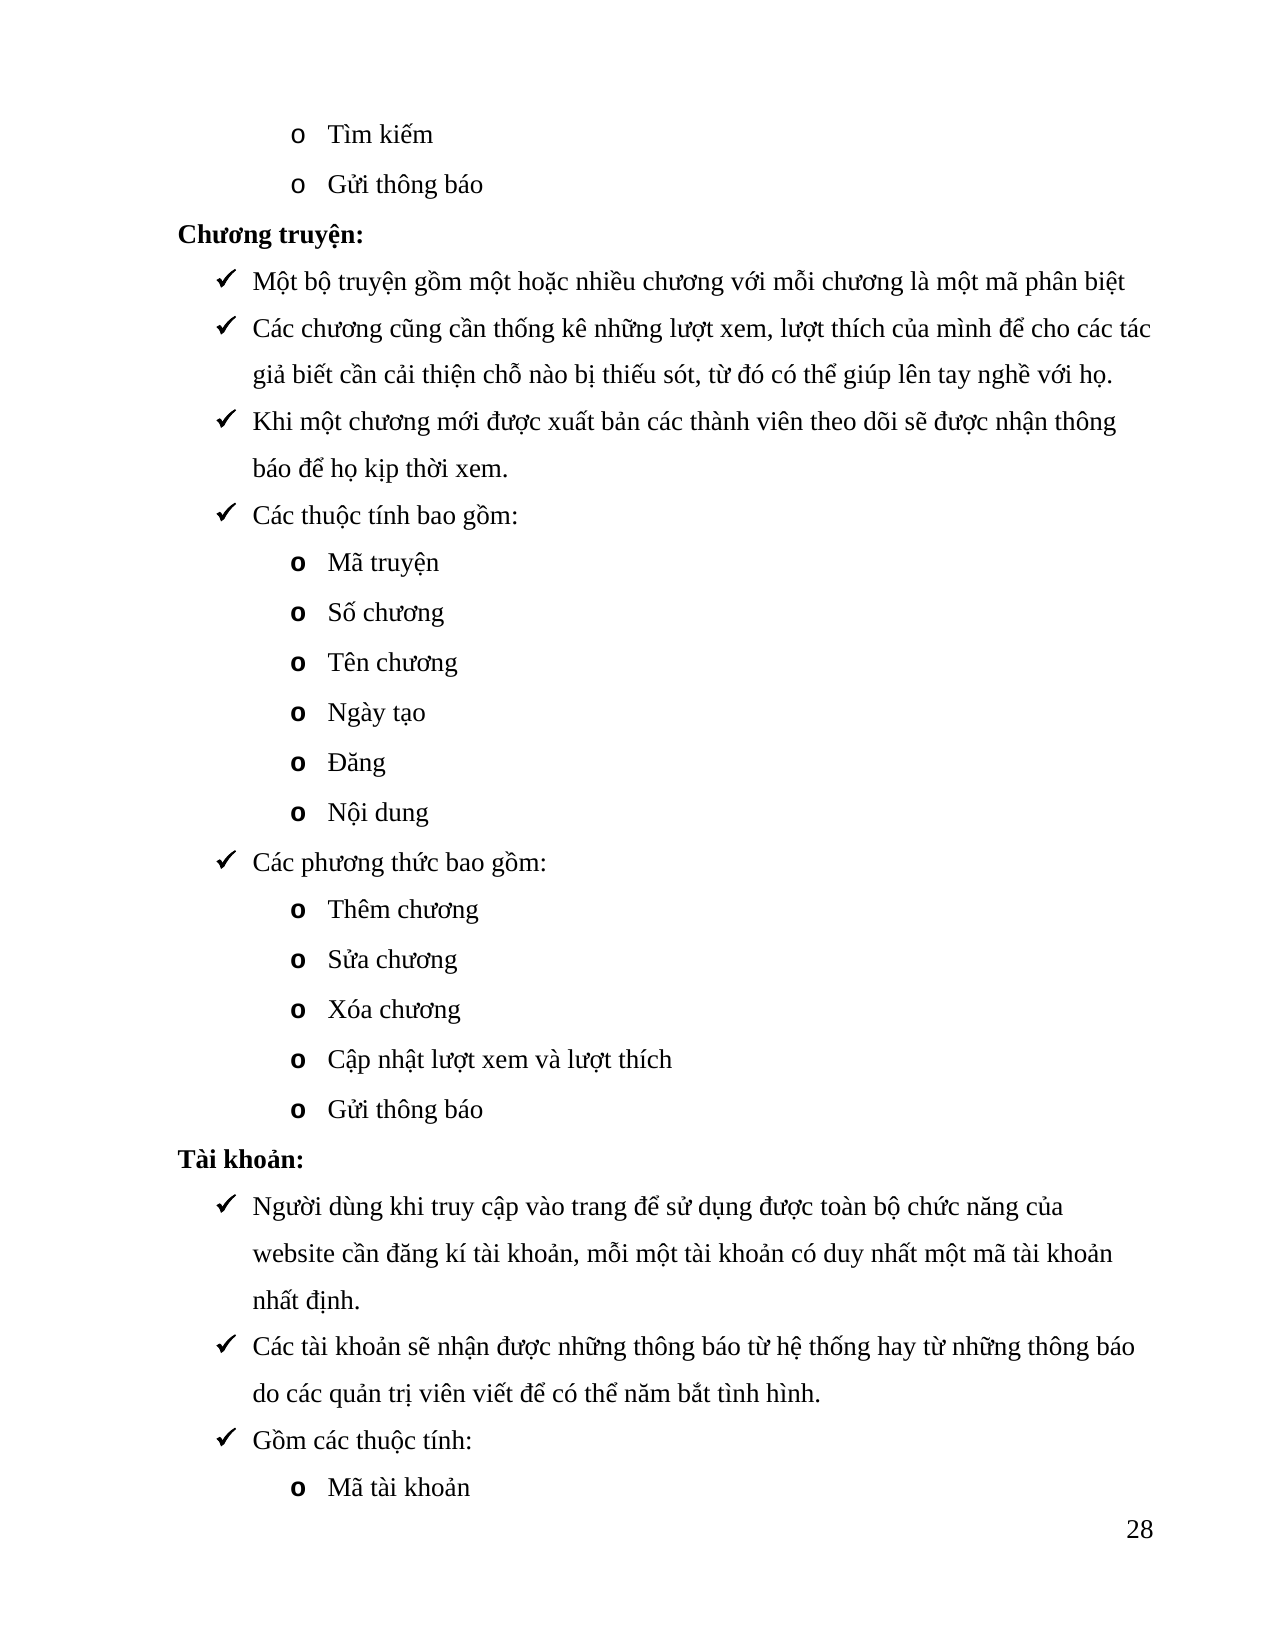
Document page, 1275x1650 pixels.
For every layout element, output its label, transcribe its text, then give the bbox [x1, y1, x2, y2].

list Một bộ truyện gồm một hoặc nhiều chương với mỗi chương là một mã phân biệt [215, 265, 1153, 296]
list Gửi thông báo [290, 168, 1153, 202]
text Chương truyện: [177, 218, 1153, 249]
list Xóa chương [290, 993, 1153, 1027]
list Các phương thức bao gồm: [215, 846, 1153, 877]
list Gửi thông báo [290, 1093, 1153, 1127]
list Các tài khoản sẽ nhận được những thông báo từ hệ thống hay từ những thông báo do các quản trị viên viết để có thể năm bắt tình hình. [215, 1330, 1153, 1408]
text Tài khoản: [177, 1144, 1153, 1175]
list Nội dung [290, 796, 1153, 829]
list Tên chương [290, 646, 1153, 679]
list Cập nhật lượt xem và lượt thích [290, 1043, 1153, 1077]
list Các thuộc tính bao gồm: [215, 499, 1153, 530]
list Đăng [290, 746, 1153, 779]
list Thêm chương [290, 893, 1153, 927]
list Mã tài khoản [290, 1471, 1153, 1504]
list Số chương [290, 596, 1153, 629]
list Khi một chương mới được xuất bản các thành viên theo dõi sẽ được nhận thông báo để họ kịp thời xem. [215, 405, 1153, 483]
list Tìm kiếm [290, 118, 1153, 152]
list Người dùng khi truy cập vào trang để sử dụng được toàn bộ chức năng của website cần đăng kí tài khoản, mỗi một tài khoản có duy nhất một mã tài khoản nhất định. [215, 1190, 1153, 1315]
list Các chương cũng cần thống kê những lượt xem, lượt thích của mình để cho các tác giả biết cần cải thiện chỗ nào bị thiếu sót, từ đó có thể giúp lên tay nghề với họ. [215, 312, 1153, 390]
list Sửa chương [290, 943, 1153, 977]
list Ngày tạo [290, 696, 1153, 729]
list Mã truyện [290, 546, 1153, 579]
list Gồm các thuộc tính: [215, 1424, 1153, 1455]
